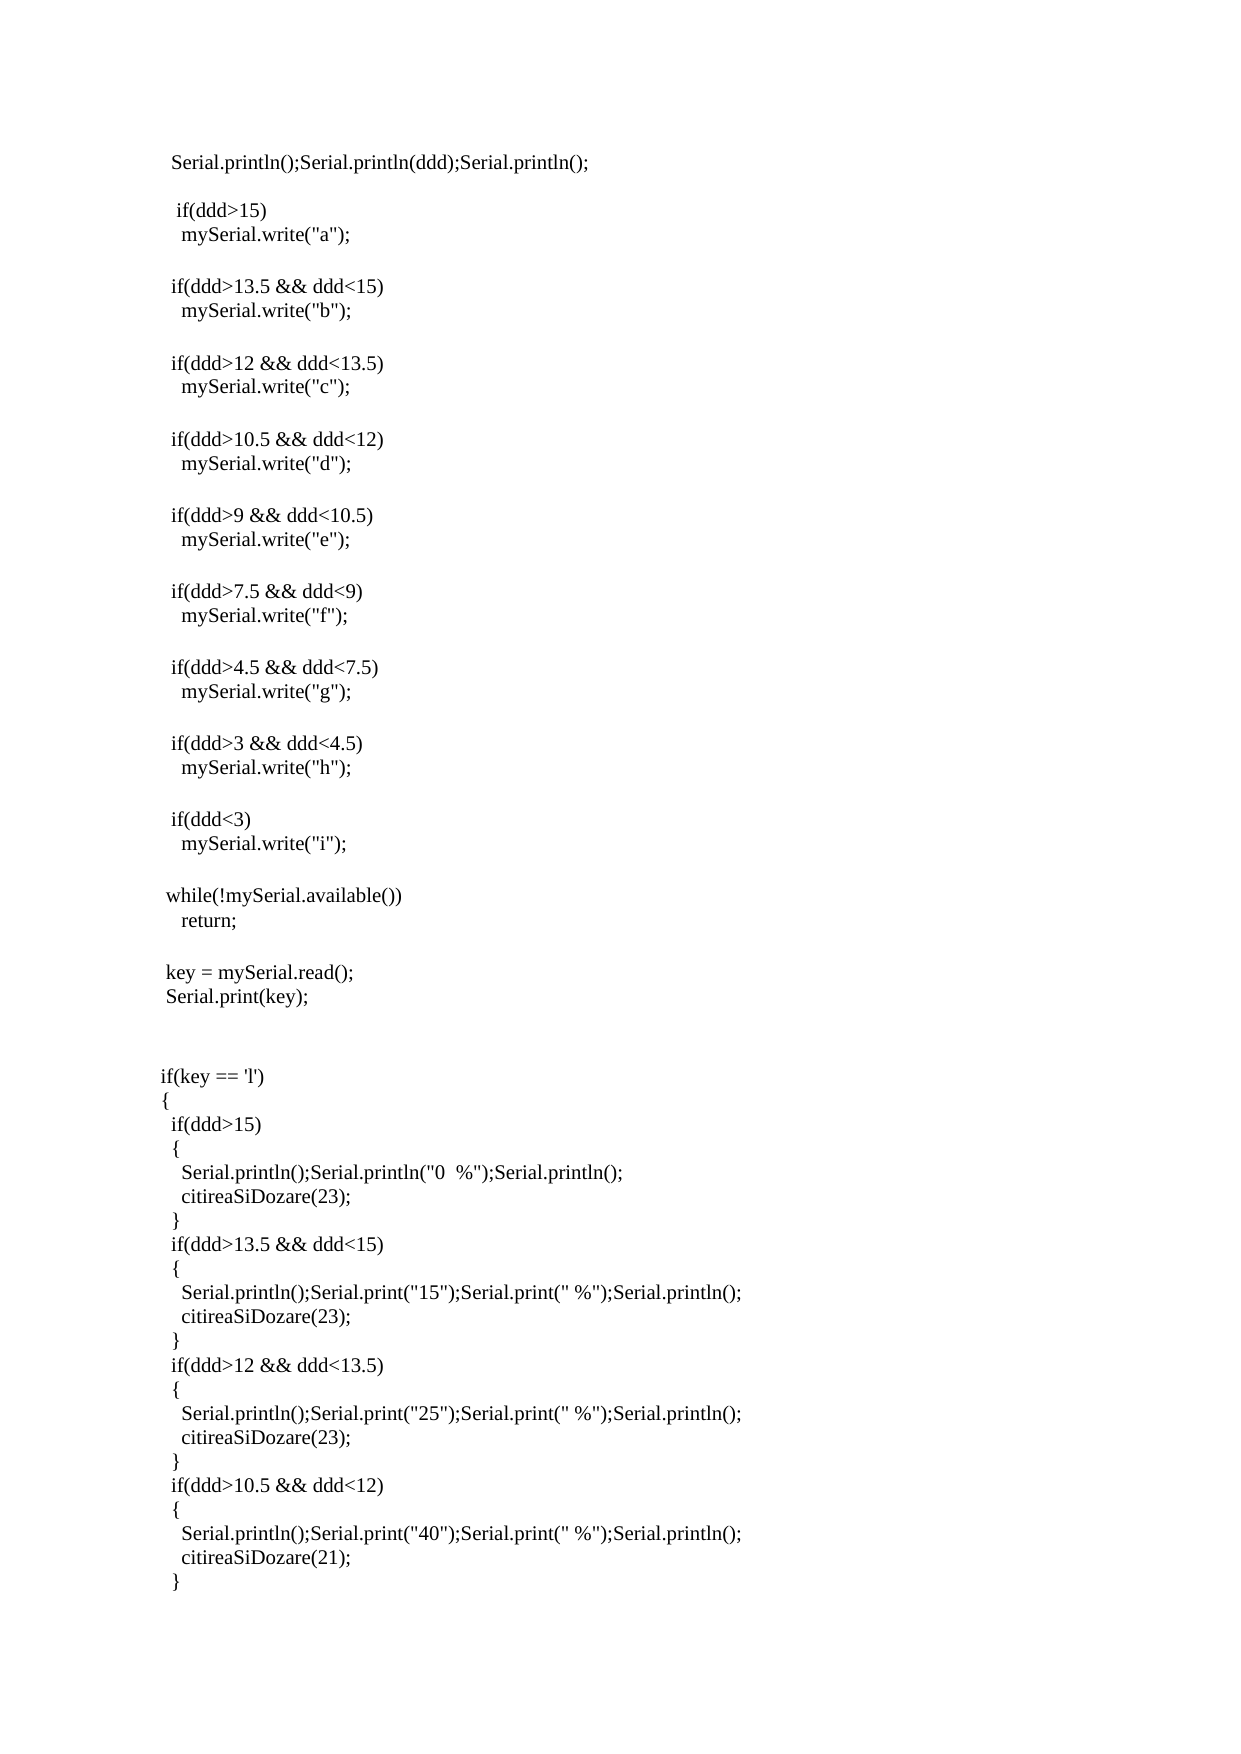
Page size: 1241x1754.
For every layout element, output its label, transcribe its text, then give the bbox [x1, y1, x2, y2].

text citireaSiDozare(21); [150, 1545, 1090, 1569]
text return; [150, 907, 1090, 932]
text } [150, 1569, 1090, 1593]
text } [150, 1449, 1090, 1473]
text { [150, 1497, 1090, 1521]
text citireaSiDozare(23); [150, 1184, 1090, 1208]
text if(ddd>7.5 && ddd<9) [150, 579, 1090, 603]
text { [150, 1256, 1090, 1280]
text mySerial.write("i"); [150, 831, 1090, 855]
text if(ddd>10.5 && ddd<12) [150, 427, 1090, 451]
text if(key == 'l') [150, 1064, 1090, 1088]
text if(ddd>15) [150, 1112, 1090, 1136]
text { [150, 1377, 1090, 1401]
text citireaSiDozare(23); [150, 1304, 1090, 1328]
text mySerial.write("f"); [150, 603, 1090, 627]
text if(ddd>10.5 && ddd<12) [150, 1473, 1090, 1497]
text if(ddd>4.5 && ddd<7.5) [150, 655, 1090, 679]
text if(ddd>3 && ddd<4.5) [150, 731, 1090, 755]
text if(ddd<3) [150, 807, 1090, 831]
text mySerial.write("e"); [150, 527, 1090, 551]
text Serial.println();Serial.print("40");Serial.print(" %");Serial.println(); [150, 1521, 1090, 1545]
text citireaSiDozare(23); [150, 1425, 1090, 1449]
text { [150, 1088, 1090, 1112]
text Serial.print(key); [150, 984, 1090, 1008]
text mySerial.write("g"); [150, 679, 1090, 703]
text Serial.println();Serial.print("25");Serial.print(" %");Serial.println(); [150, 1401, 1090, 1425]
text if(ddd>15) [150, 198, 1090, 222]
text if(ddd>9 && ddd<10.5) [150, 503, 1090, 527]
text } [150, 1208, 1090, 1232]
text if(ddd>12 && ddd<13.5) [150, 350, 1090, 374]
text } [150, 1328, 1090, 1352]
text mySerial.write("d"); [150, 451, 1090, 475]
text mySerial.write("c"); [150, 374, 1090, 398]
text Serial.println();Serial.print("15");Serial.print(" %");Serial.println(); [150, 1280, 1090, 1304]
text if(ddd>13.5 && ddd<15) [150, 274, 1090, 298]
text if(ddd>12 && ddd<13.5) [150, 1352, 1090, 1377]
text key = mySerial.read(); [150, 959, 1090, 984]
text while(!mySerial.available()) [150, 883, 1090, 907]
text mySerial.write("b"); [150, 298, 1090, 322]
text if(ddd>13.5 && ddd<15) [150, 1232, 1090, 1256]
text Serial.println();Serial.println("0 %");Serial.println(); [150, 1160, 1090, 1184]
text mySerial.write("a"); [150, 222, 1090, 246]
text Serial.println();Serial.println(ddd);Serial.println(); [150, 150, 1090, 174]
text mySerial.write("h"); [150, 755, 1090, 779]
text { [150, 1136, 1090, 1160]
